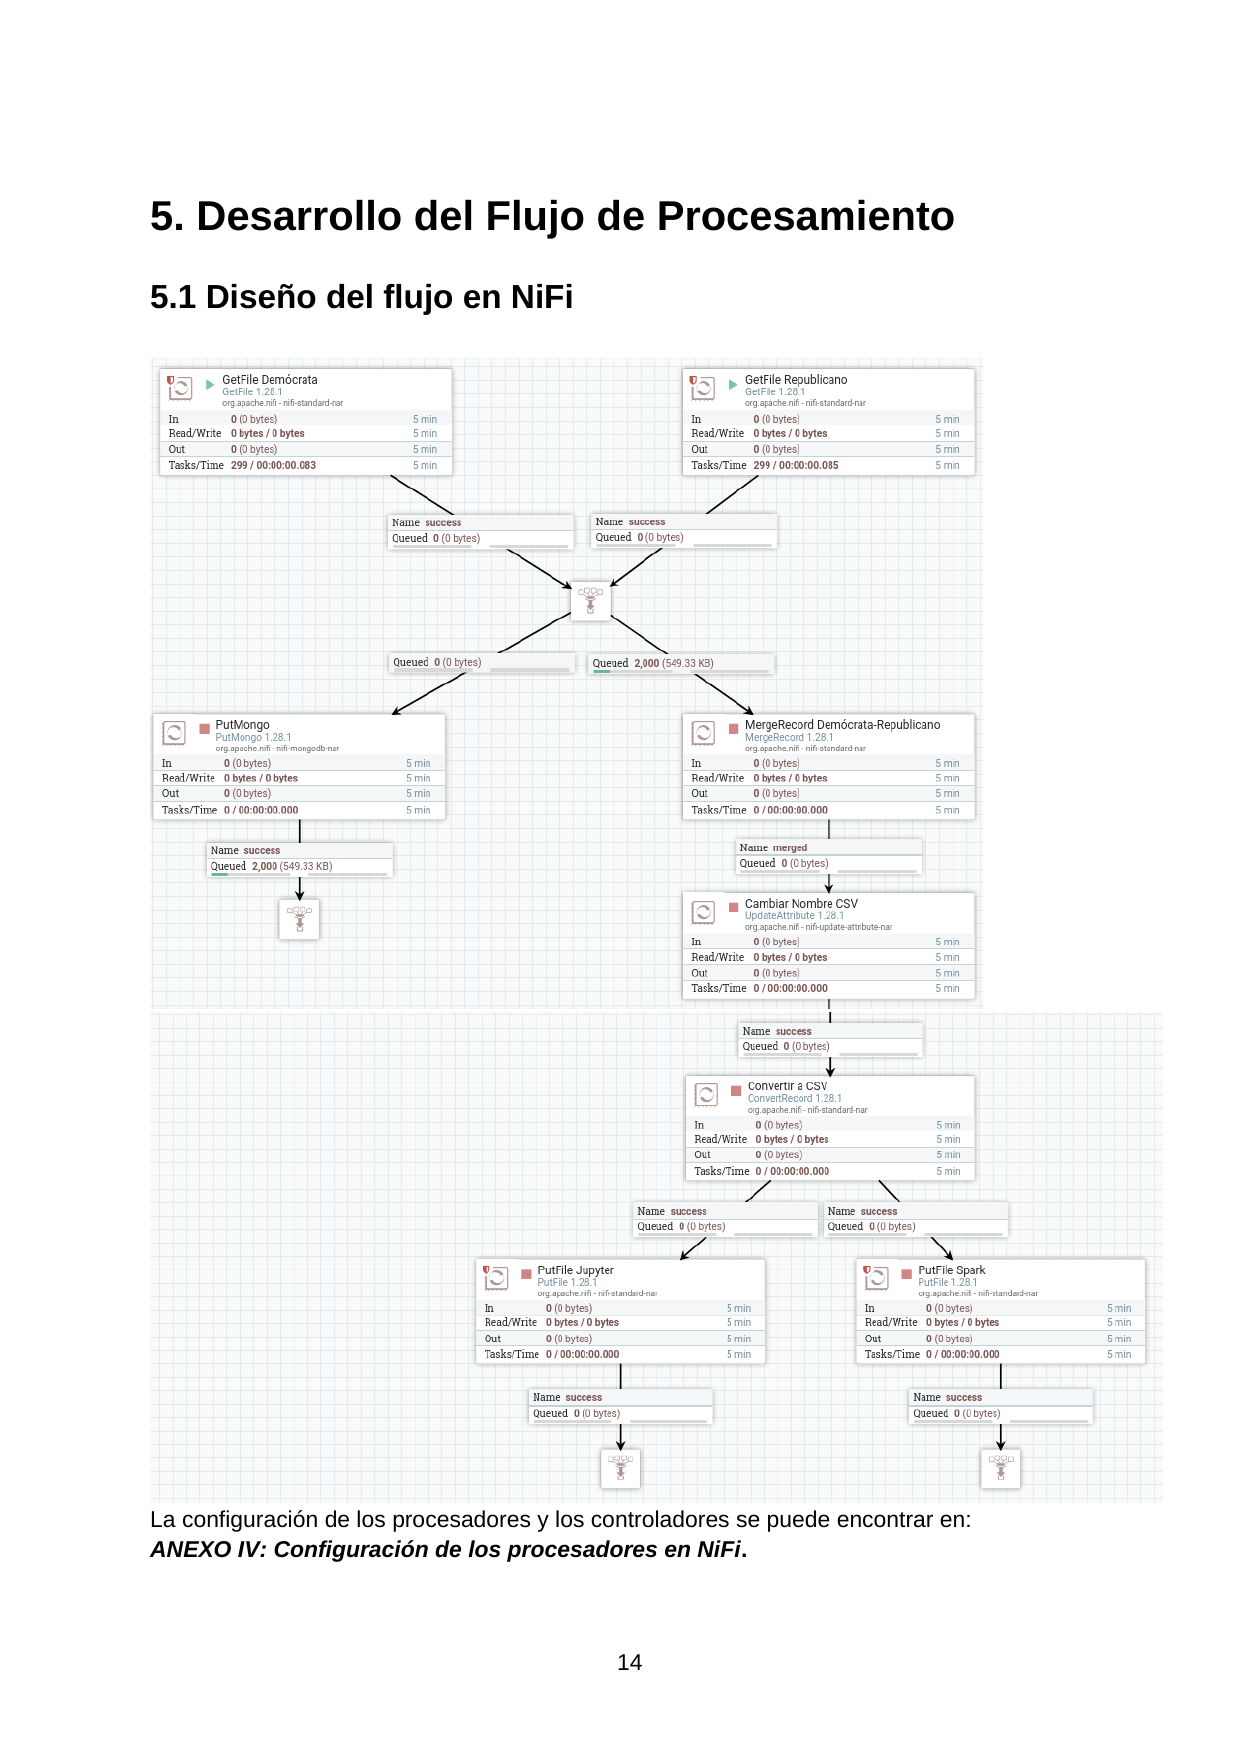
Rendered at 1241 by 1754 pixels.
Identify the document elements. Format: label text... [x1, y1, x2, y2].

picture [150, 1012, 1164, 1503]
picture [150, 358, 984, 1009]
text ANEXO IV: Configuración de los procesadores en NiFi. [150, 1536, 1109, 1563]
subtitle 5. Desarrollo del Flujo de Procesamiento [150, 192, 1109, 239]
text La configuración de los procesadores y los controladores se puede encontrar en: [150, 1506, 1109, 1532]
subtitle 5.1 Diseño del flujo en NiFi [150, 277, 1109, 316]
